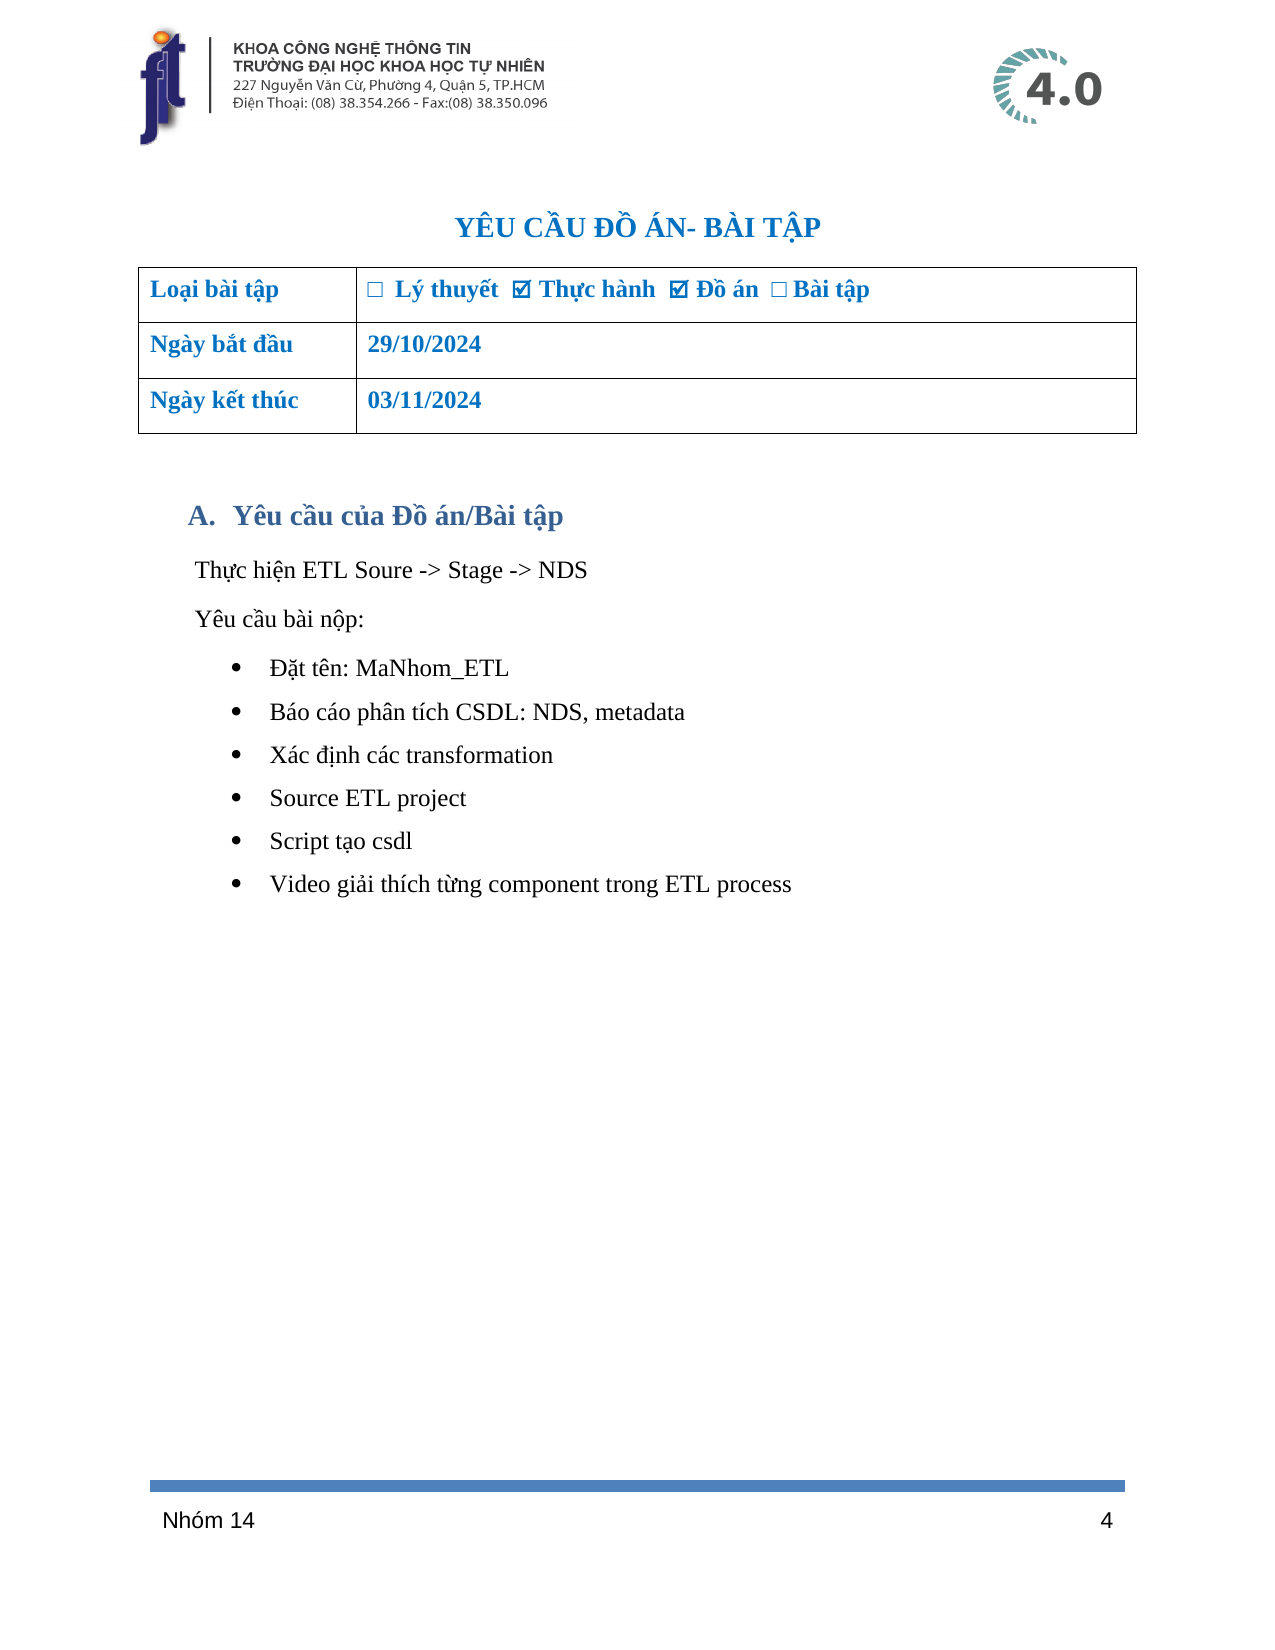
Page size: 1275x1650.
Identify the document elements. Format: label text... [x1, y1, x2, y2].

list Video giải thích từng component trong ETL process [232, 869, 1125, 898]
table_cell Ngày kết thúc [139, 379, 356, 433]
table_cell Ngày bắt đầu [139, 323, 356, 378]
subtitle Yêu cầu của Đồ án/Bài tập [187, 498, 1125, 532]
table_header Loại bài tập [139, 268, 356, 322]
list Script tạo csdl [232, 826, 1125, 855]
text YÊU CẦU ĐỒ ÁN- BÀI TẬP [150, 210, 1125, 244]
list Báo cáo phân tích CSDL: NDS, metadata [232, 697, 1125, 725]
table_cell 29/10/2024 [357, 323, 1136, 378]
text Yêu cầu bài nộp: [194, 604, 1125, 633]
list Xác định các transformation [232, 740, 1125, 768]
list Đặt tên: MaNhom_ETL [232, 653, 1125, 682]
list Source ETL project [232, 783, 1125, 812]
table_header □ Lý thuyết Thực hành Đồ án □ Bài tập [357, 268, 1136, 322]
table_cell 03/11/2024 [357, 379, 1136, 433]
picture [985, 41, 1108, 127]
picture [117, 21, 580, 167]
text Thực hiện ETL Soure -> Stage -> NDS [194, 555, 1125, 583]
